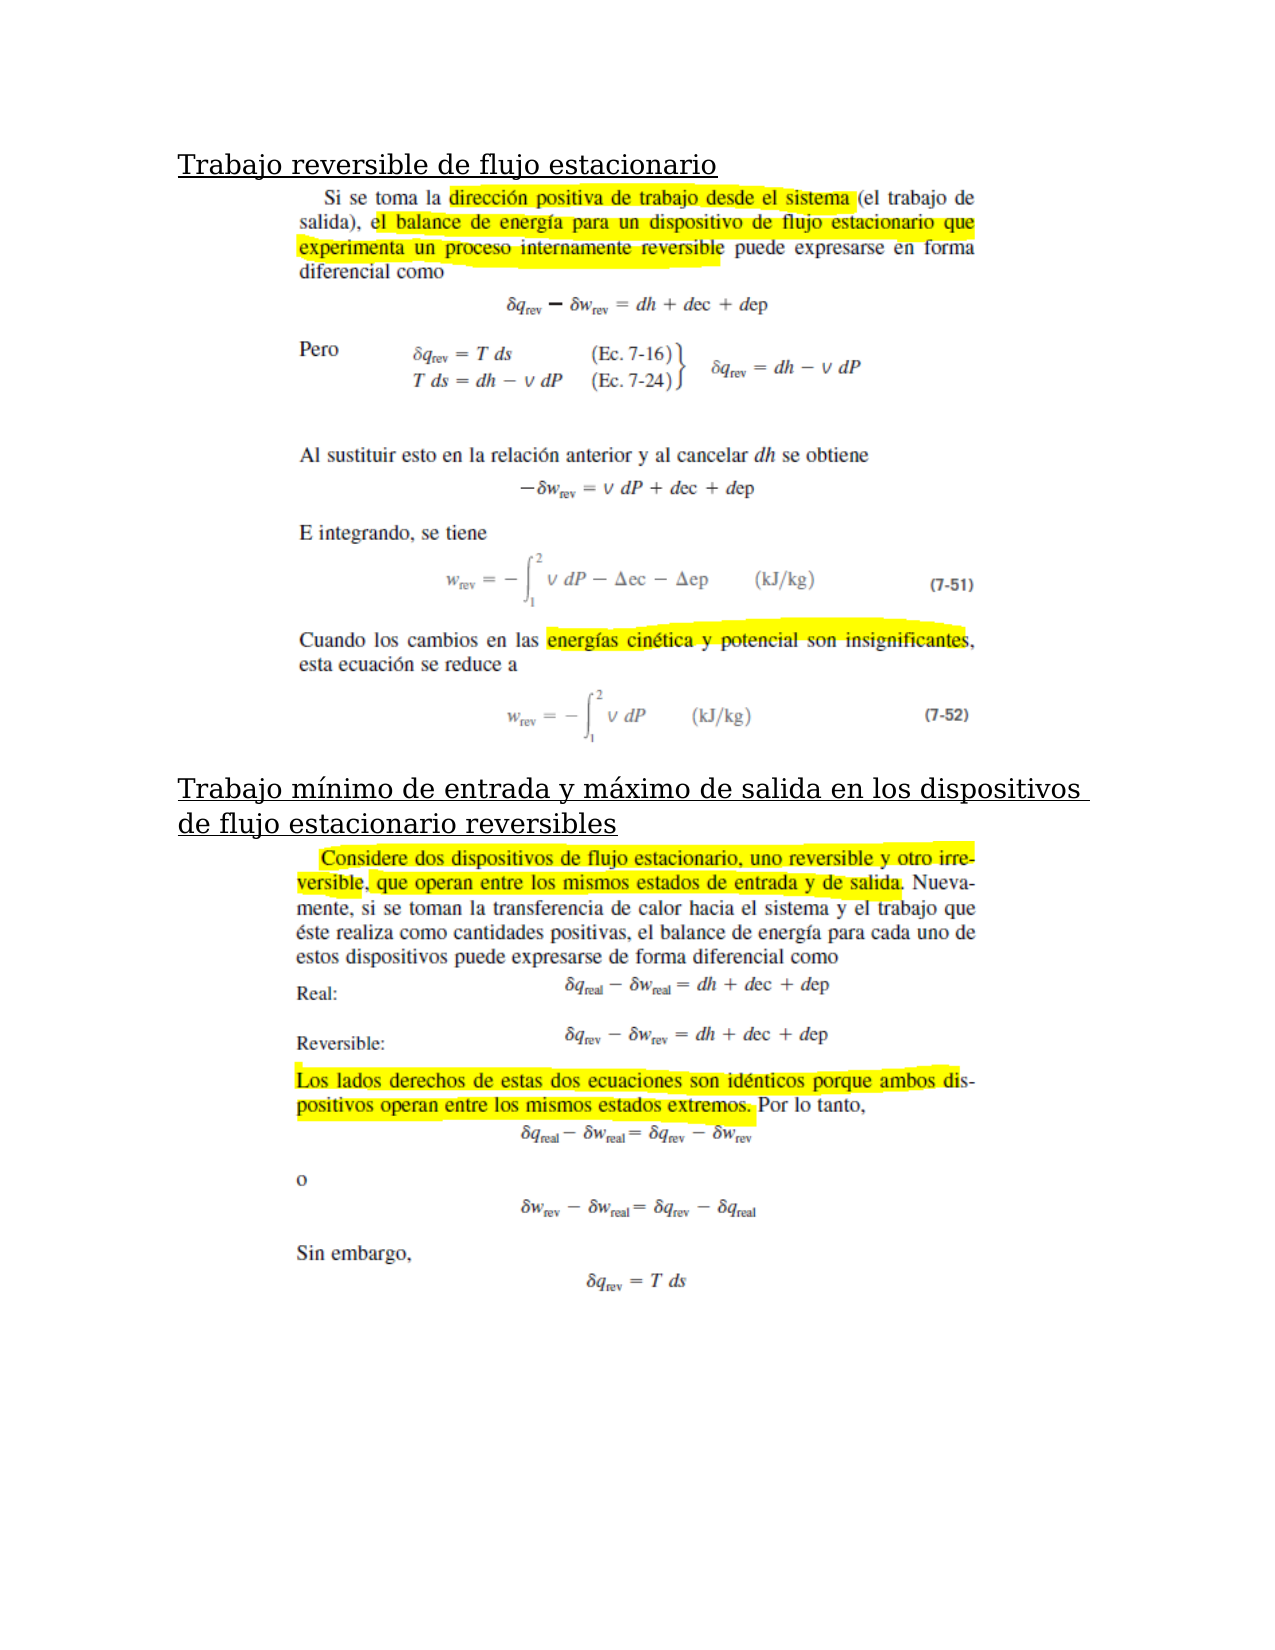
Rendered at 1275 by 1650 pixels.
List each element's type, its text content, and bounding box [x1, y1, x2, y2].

subtitle Trabajo reversible de flujo estacionario [177, 148, 1098, 180]
subtitle Trabajo mínimo de entrada y máximo de salida en los dispositivos de flujo estacionario reversibles [177, 771, 1098, 839]
picture [288, 841, 987, 1302]
picture [296, 182, 979, 753]
